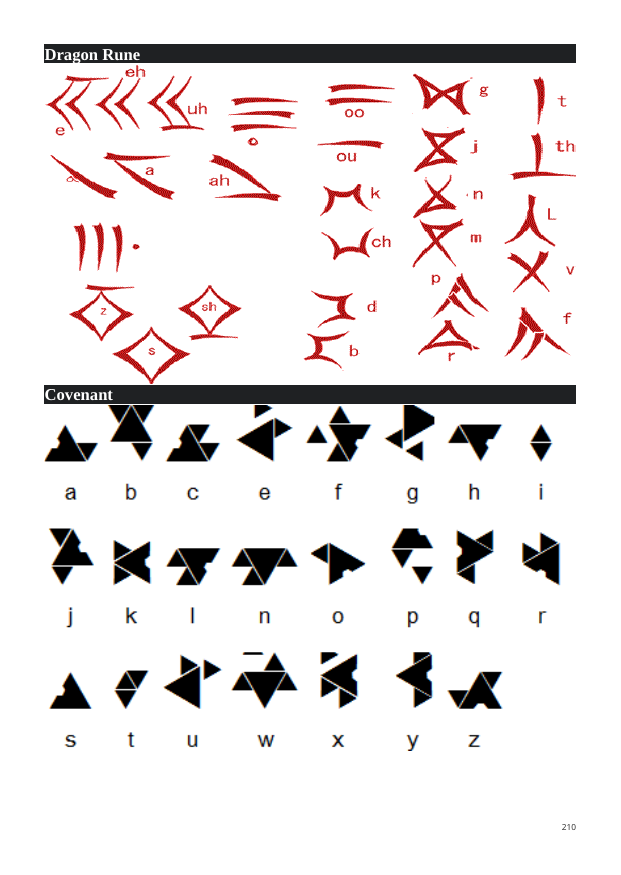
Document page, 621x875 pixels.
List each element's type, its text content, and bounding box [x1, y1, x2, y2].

picture [44, 65, 576, 384]
picture [44, 405, 576, 751]
text Dragon Rune [44, 44, 576, 63]
text Covenant [44, 385, 576, 404]
